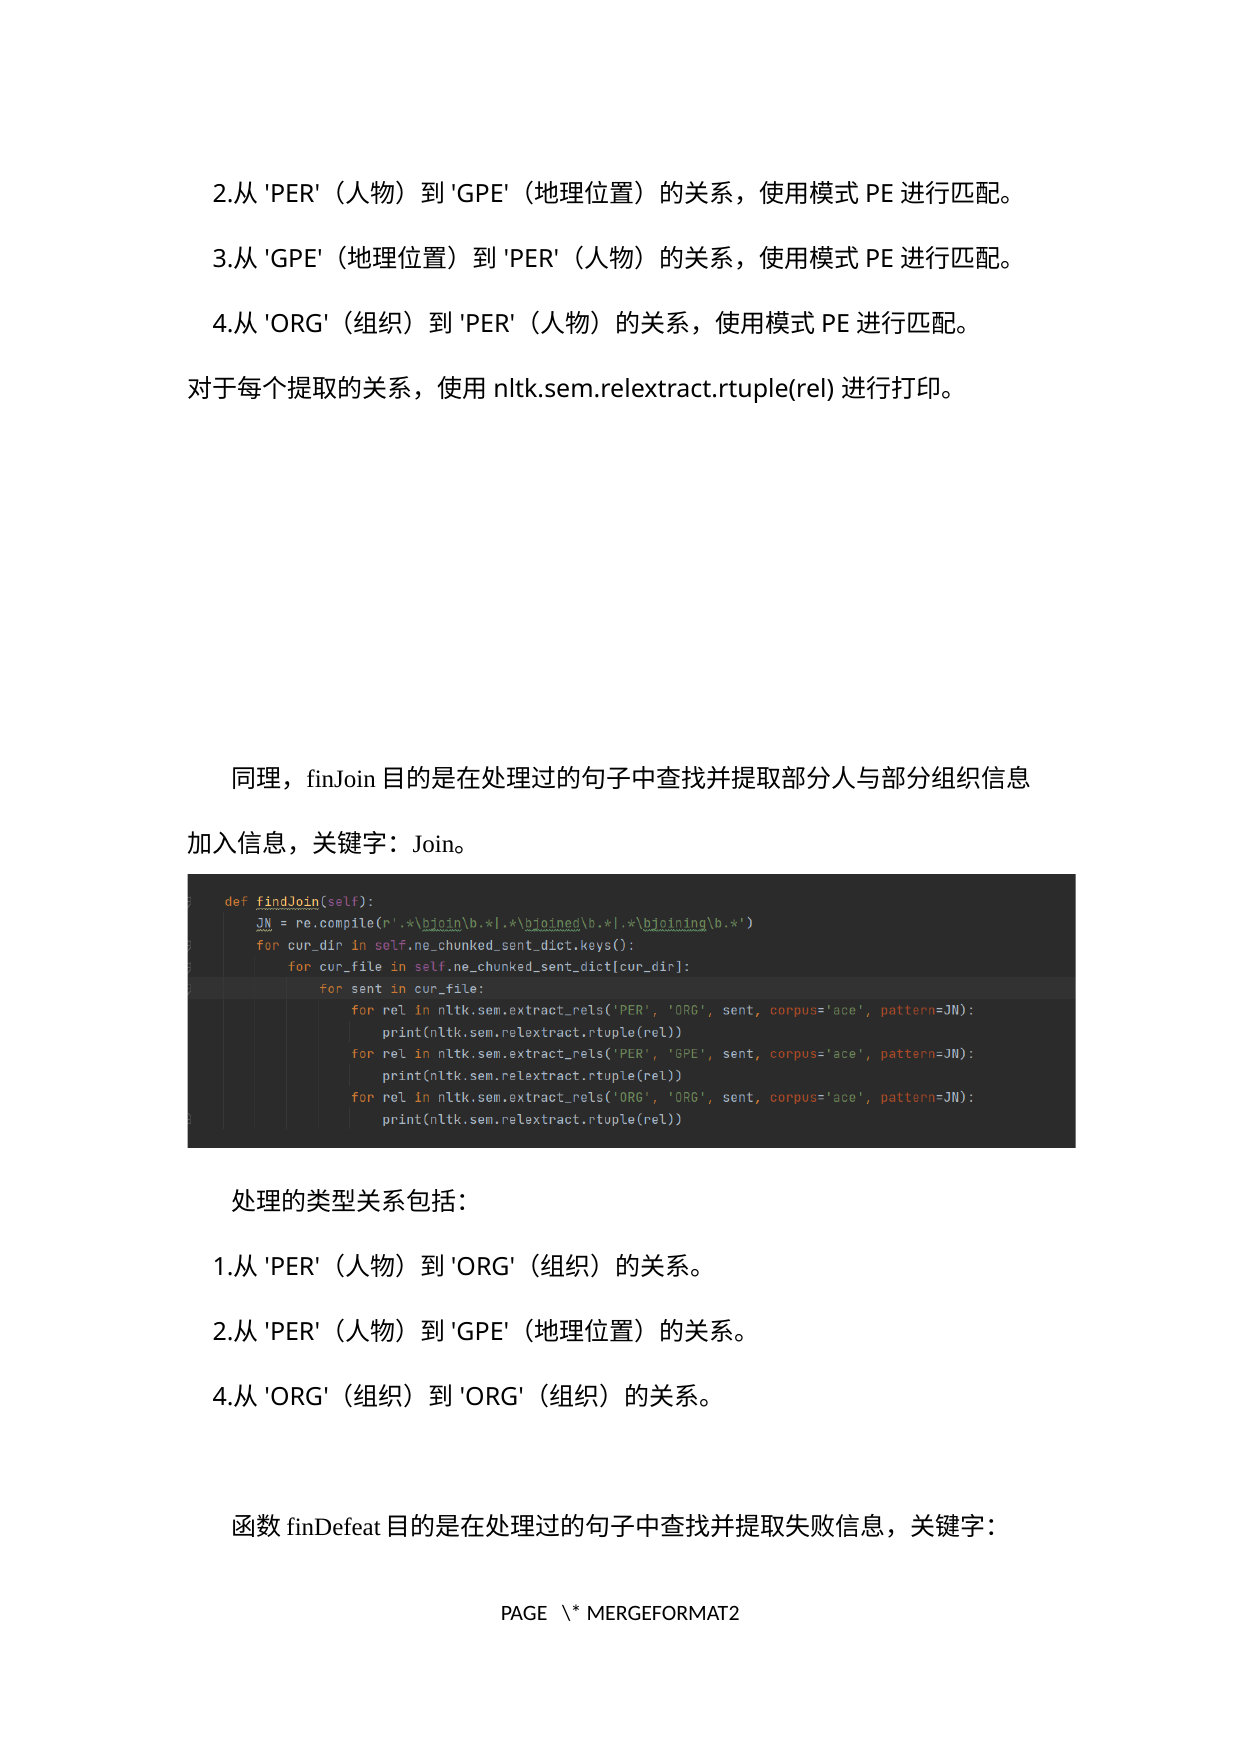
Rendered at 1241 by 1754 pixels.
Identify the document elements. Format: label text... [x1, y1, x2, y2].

text 2.从 'PER'（人物）到 'GPE'（地理位置）的关系，使用模式 PE 进行匹配。 [187, 159, 1053, 224]
text 1.从 'PER'（人物）到 'ORG'（组织）的关系。 [187, 1232, 1053, 1297]
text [187, 1492, 1053, 1557]
text 同理，finJoin目的是在处理过的句子中查找并提取部分人与部分组织信息加入信息，关键字：Join。 [187, 744, 1053, 874]
text 4.从 'ORG'（组织）到 'PER'（人物）的关系，使用模式 PE 进行匹配。 [187, 289, 1053, 354]
picture [187, 874, 1076, 1148]
text 对于每个提取的关系，使用 nltk.sem.relextract.rtuple(rel) 进行打印。 [187, 354, 1053, 419]
text 3.从 'GPE'（地理位置）到 'PER'（人物）的关系，使用模式 PE 进行匹配。 [187, 224, 1053, 289]
text 4.从 'ORG'（组织）到 'ORG'（组织）的关系。 [187, 1362, 1053, 1427]
text 2.从 'PER'（人物）到 'GPE'（地理位置）的关系。 [187, 1297, 1053, 1362]
text 处理的类型关系包括： [187, 1167, 1053, 1232]
